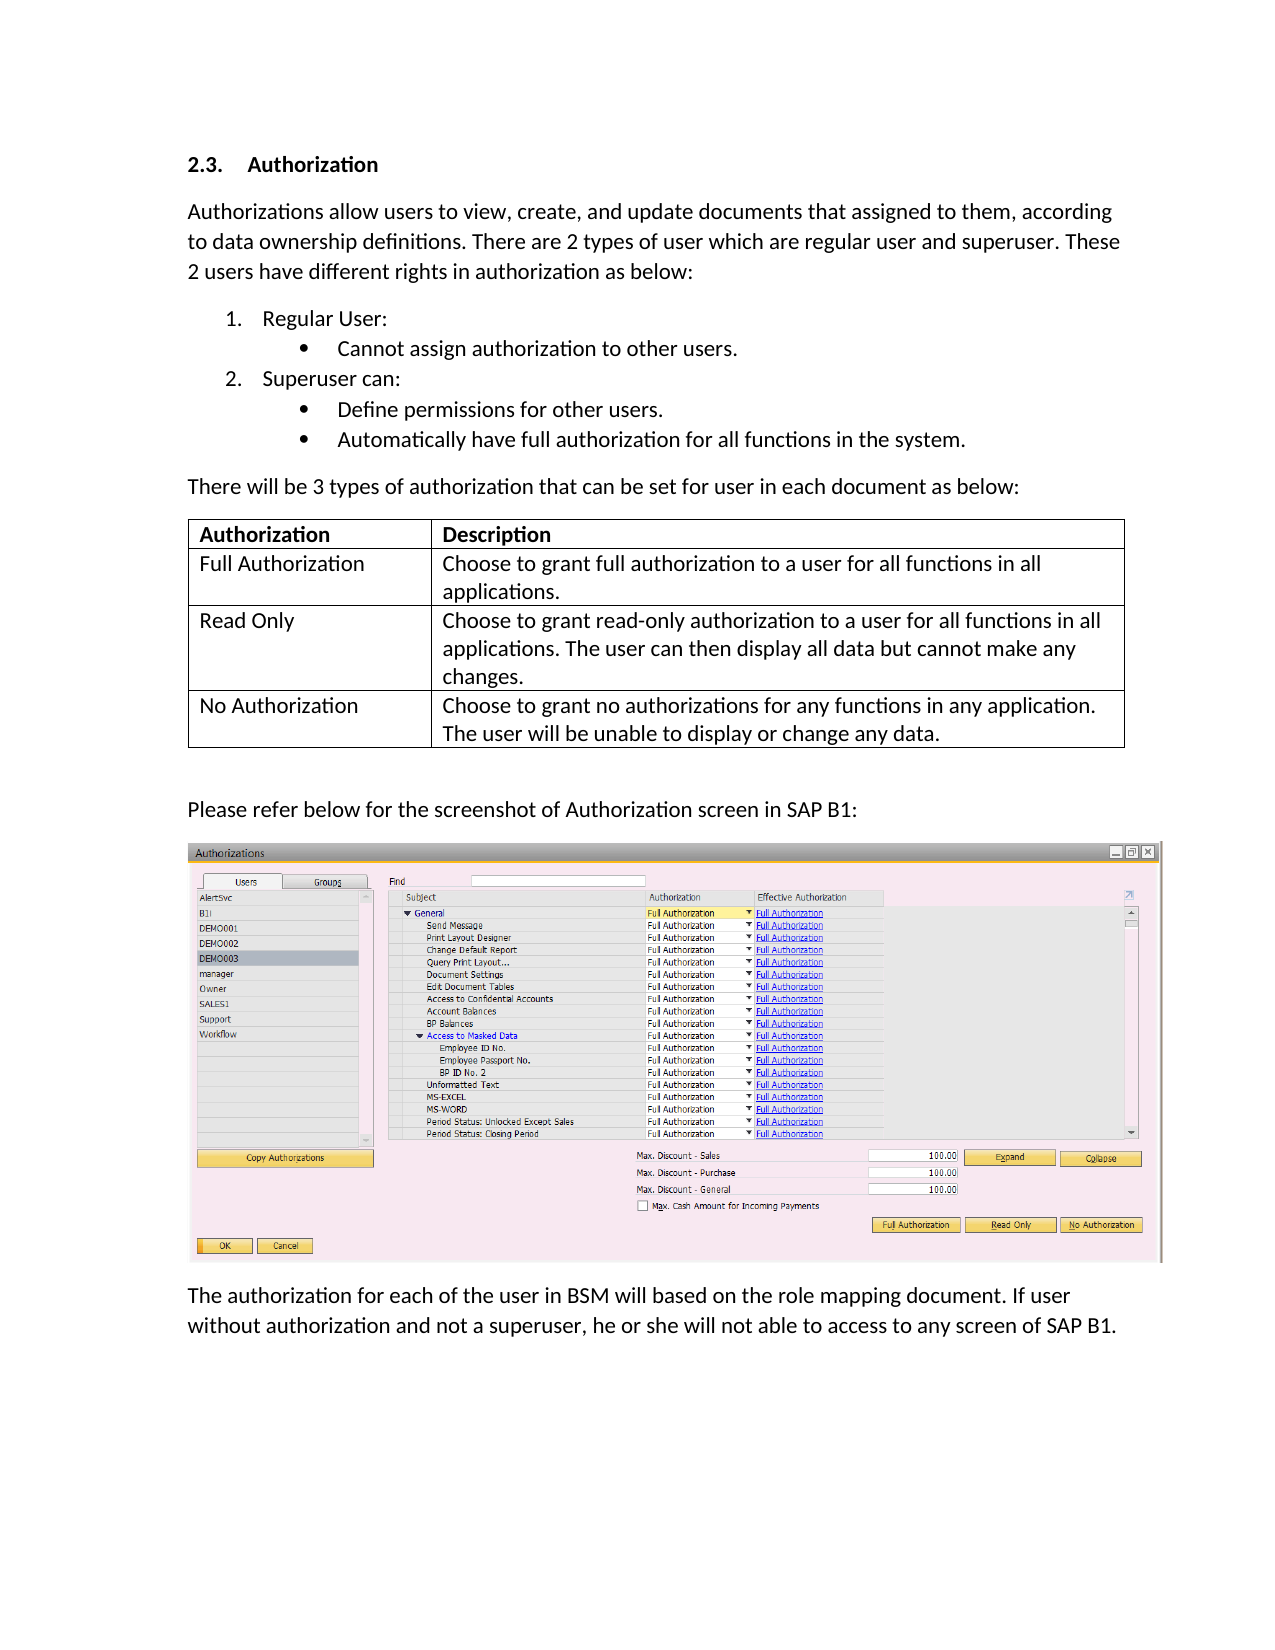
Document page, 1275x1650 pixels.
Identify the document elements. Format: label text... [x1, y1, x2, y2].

list Define permissions for other users. [300, 395, 1125, 423]
text Please refer below for the screenshot of Authorization screen in SAP B1: [187, 795, 1125, 823]
table_cell Choose to grant no authorizations for any functions in any application. The user will be unable to display or change any data. [432, 691, 1124, 747]
text Authorizations allow users to view, create, and update documents that assigned to them, according to data ownership definitions. There are 2 types of user which are regular user and superuser. These 2 users have different rights in authorization as below: [187, 197, 1125, 285]
table_cell Read Only [189, 606, 431, 690]
list Authorization [187, 150, 1125, 178]
table_header Authorization [189, 520, 431, 548]
list Superuser can: [225, 364, 1125, 393]
table_header Description [432, 520, 1124, 548]
list Regular User: [225, 304, 1125, 332]
table_cell Full Authorization [189, 549, 431, 605]
table_cell Choose to grant full authorization to a user for all functions in all applications. [432, 549, 1124, 605]
picture [187, 841, 1163, 1263]
text There will be 3 types of authorization that can be set for user in each document as below: [187, 472, 1125, 500]
table_cell Choose to grant read-only authorization to a user for all functions in all applications. The user can then display all data but cannot make any changes. [432, 606, 1124, 690]
table_cell No Authorization [189, 691, 431, 747]
list Cannot assign authorization to other users. [300, 334, 1125, 362]
list Automatically have full authorization for all functions in the system. [300, 425, 1125, 453]
text The authorization for each of the user in BSM will based on the role mapping document. If user without authorization and not a superuser, he or she will not able to access to any screen of SAP B1. [187, 1281, 1125, 1339]
